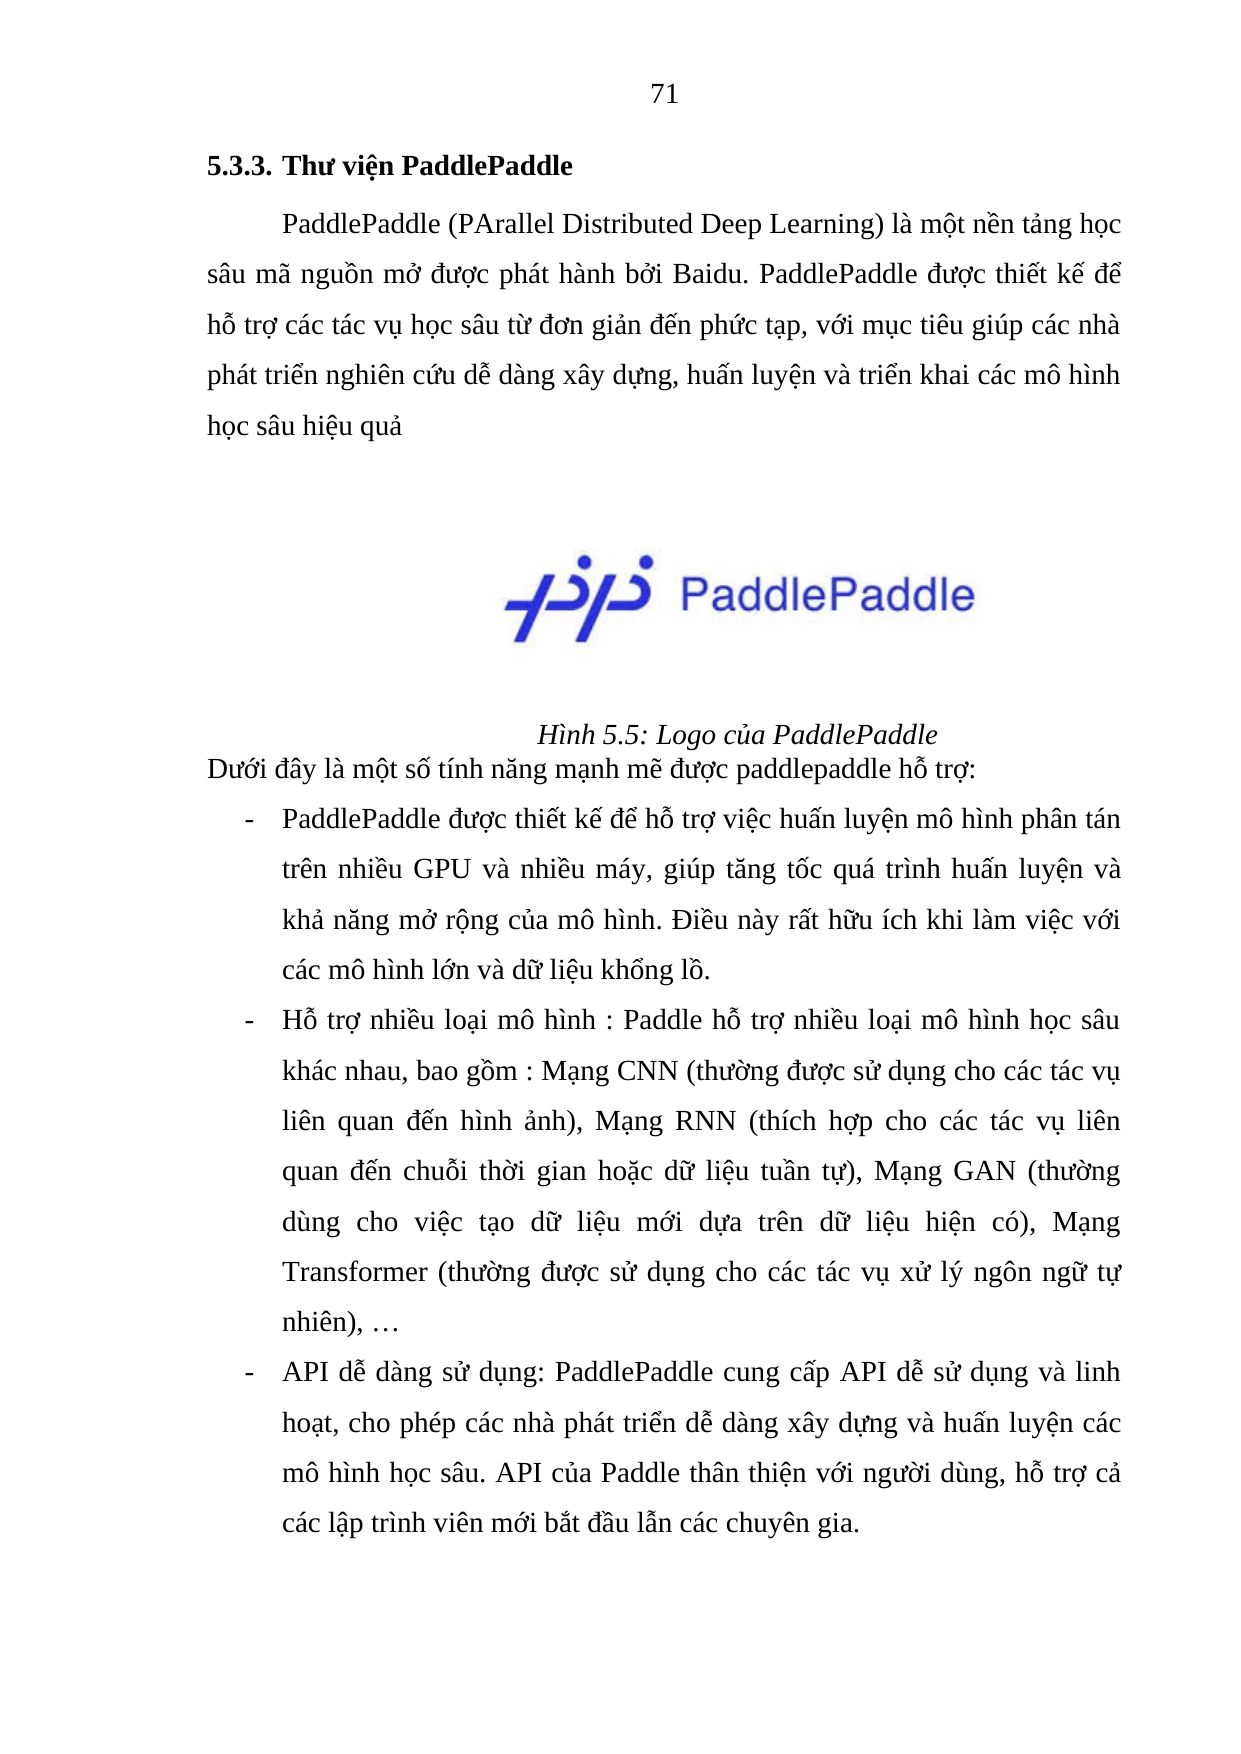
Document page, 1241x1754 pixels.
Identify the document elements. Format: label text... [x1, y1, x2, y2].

text PaddlePaddle (PArallel Distributed Deep Learning) là một nền tảng học sâu mã nguồn mở được phát hành bởi Baidu. PaddlePaddle được thiết kế để hỗ trợ các tác vụ học sâu từ đơn giản đến phức tạp, với mục tiêu giúp các nhà phát triển nghiên cứu dễ dàng xây dựng, huấn luyện và triển khai các mô hình học sâu hiệu quả [207, 206, 1122, 441]
list Hỗ trợ nhiều loại mô hình : Paddle hỗ trợ nhiều loại mô hình học sâu khác nhau, bao gồm : Mạng CNN (thường được sử dụng cho các tác vụ liên quan đến hình ảnh), Mạng RNN (thích hợp cho các tác vụ liên quan đến chuỗi thời gian hoặc dữ liệu tuần tự), Mạng GAN (thường dùng cho việc tạo dữ liệu mới dựa trên dữ liệu hiện có), Mạng Transformer (thường được sử dụng cho các tác vụ xử lý ngôn ngữ tự nhiên), … [244, 1002, 1122, 1338]
list API dễ dàng sử dụng: PaddlePaddle cung cấp API dễ sử dụng và linh hoạt, cho phép các nhà phát triển dễ dàng xây dựng và huấn luyện các mô hình học sâu. API của Paddle thân thiện với người dùng, hỗ trợ cả các lập trình viên mới bắt đầu lẫn các chuyên gia. [244, 1354, 1122, 1539]
list PaddlePaddle được thiết kế để hỗ trợ việc huấn luyện mô hình phân tán trên nhiều GPU và nhiều máy, giúp tăng tốc quá trình huấn luyện và khả năng mở rộng của mô hình. Điều này rất hữu ích khi làm việc với các mô hình lớn và dữ liệu khổng lồ. [244, 801, 1122, 986]
subtitle 5.3.3. Thư viện PaddlePaddle [207, 148, 1122, 181]
picture [461, 486, 1017, 708]
